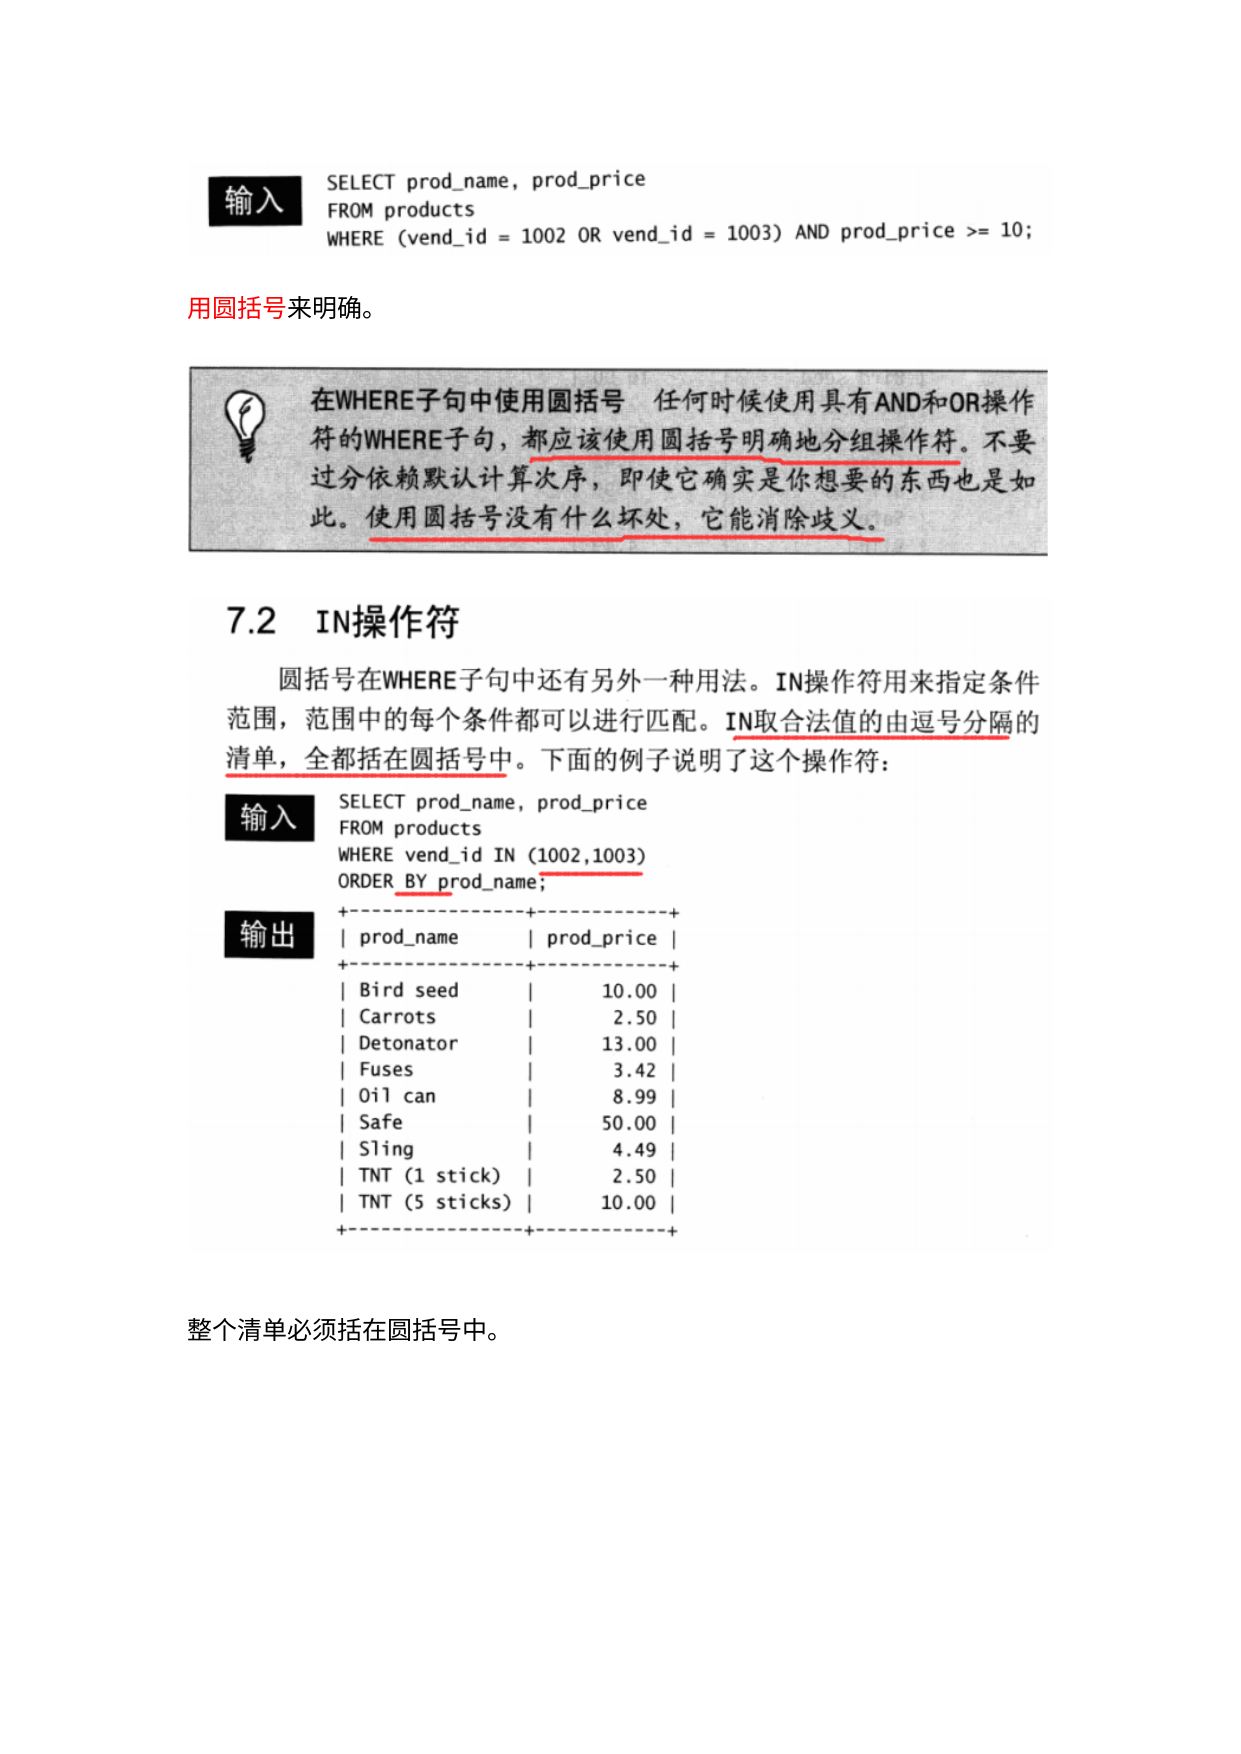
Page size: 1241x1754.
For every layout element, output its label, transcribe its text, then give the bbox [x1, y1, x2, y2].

picture [187, 162, 1053, 255]
picture [187, 357, 1048, 560]
picture [187, 598, 1053, 1253]
text 整个清单必须括在圆括号中。 [187, 1296, 1053, 1361]
text 用圆括号来明确。 [187, 274, 1053, 339]
